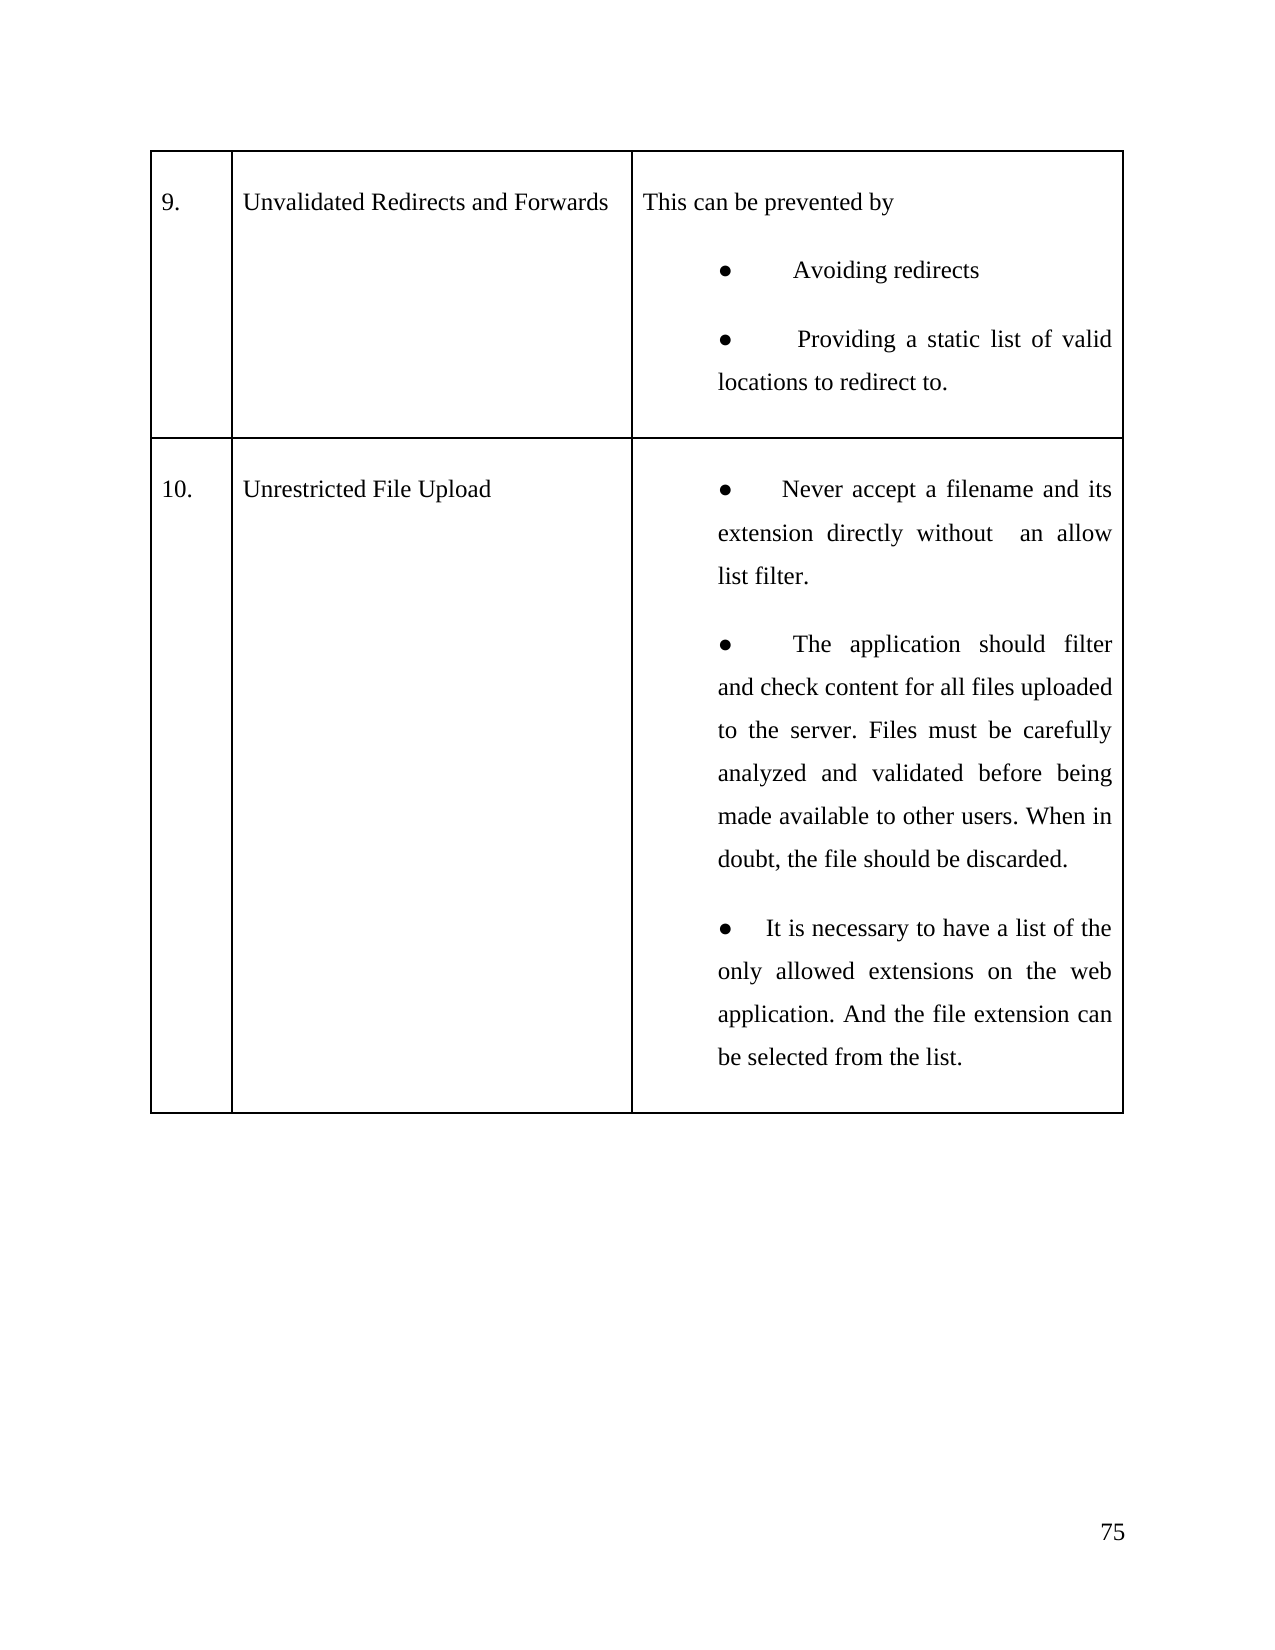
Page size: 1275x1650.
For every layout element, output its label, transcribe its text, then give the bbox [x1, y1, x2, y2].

table_cell 9. [152, 152, 231, 437]
table_cell 10. [152, 439, 231, 1112]
table_cell This can be prevented by ● Avoiding redirects ● Providing a static list of valid locations to redirect to. [633, 152, 1122, 437]
table_cell Unvalidated Redirects and Forwards [233, 152, 631, 437]
table_cell ● Never accept a filename and its extension directly without an allow list filter. ● The application should filter and check content for all files uploaded to the server. Files must be carefully analyzed and validated before being made available to other users. When in doubt, the file should be discarded. ● It is necessary to have a list of the only allowed extensions on the web application. And the file extension can be selected from the list. [633, 439, 1122, 1112]
table_cell Unrestricted File Upload [233, 439, 631, 1112]
